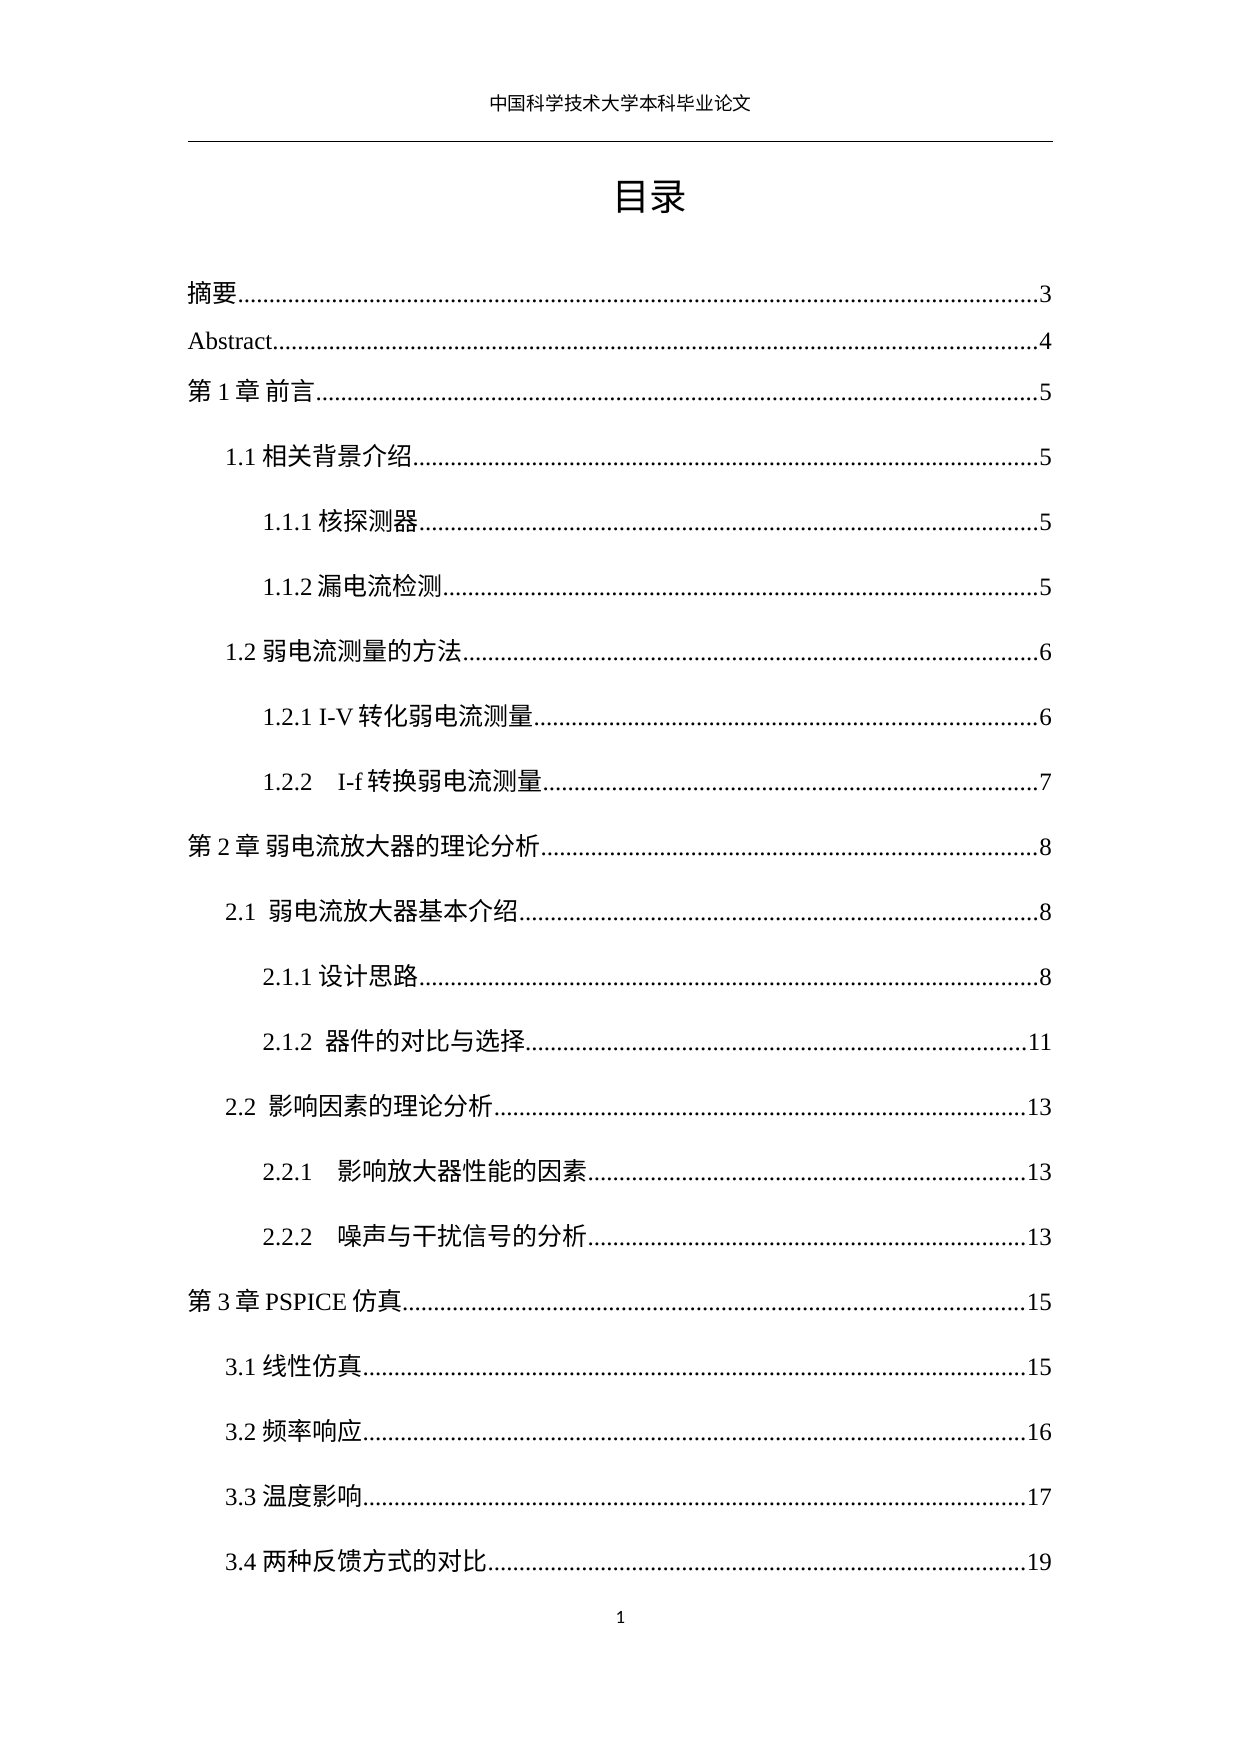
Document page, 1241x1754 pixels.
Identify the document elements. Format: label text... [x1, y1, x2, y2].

text 1.2 弱电流测量的方法 6 [187, 617, 1053, 682]
text 2.1.2 器件的对比与选择 11 [187, 1007, 1053, 1072]
text 摘要 3 [187, 259, 1053, 324]
text 3.2 频率响应 16 [187, 1397, 1053, 1462]
text 3.4 两种反馈方式的对比 19 [187, 1527, 1053, 1592]
text 1.1.1 核探测器 5 [187, 487, 1053, 552]
text 2.2.1 影响放大器性能的因素 13 [187, 1137, 1053, 1202]
text 1.2.1 I-V转化弱电流测量 6 [187, 682, 1053, 747]
text 3.1 线性仿真 15 [187, 1332, 1053, 1397]
text Abstract 4 [187, 324, 1053, 357]
text 第2章 弱电流放大器的理论分析 8 [187, 812, 1053, 877]
text 2.2.2 噪声与干扰信号的分析 13 [187, 1202, 1053, 1267]
text 2.1 弱电流放大器基本介绍 8 [187, 877, 1053, 942]
text 2.1.1 设计思路 8 [187, 942, 1053, 1007]
text 第3章PSPICE仿真 15 [187, 1267, 1053, 1332]
text 第1章 前言 5 [187, 357, 1053, 422]
text 3.3 温度影响 17 [187, 1462, 1053, 1527]
text 2.2 影响因素的理论分析 13 [187, 1072, 1053, 1137]
text 1.1 相关背景介绍 5 [187, 422, 1053, 487]
text 1.1.2漏电流检测 5 [187, 552, 1053, 617]
text 目录 [187, 162, 1053, 227]
text 1.2.2 I-f转换弱电流测量 7 [187, 747, 1053, 812]
